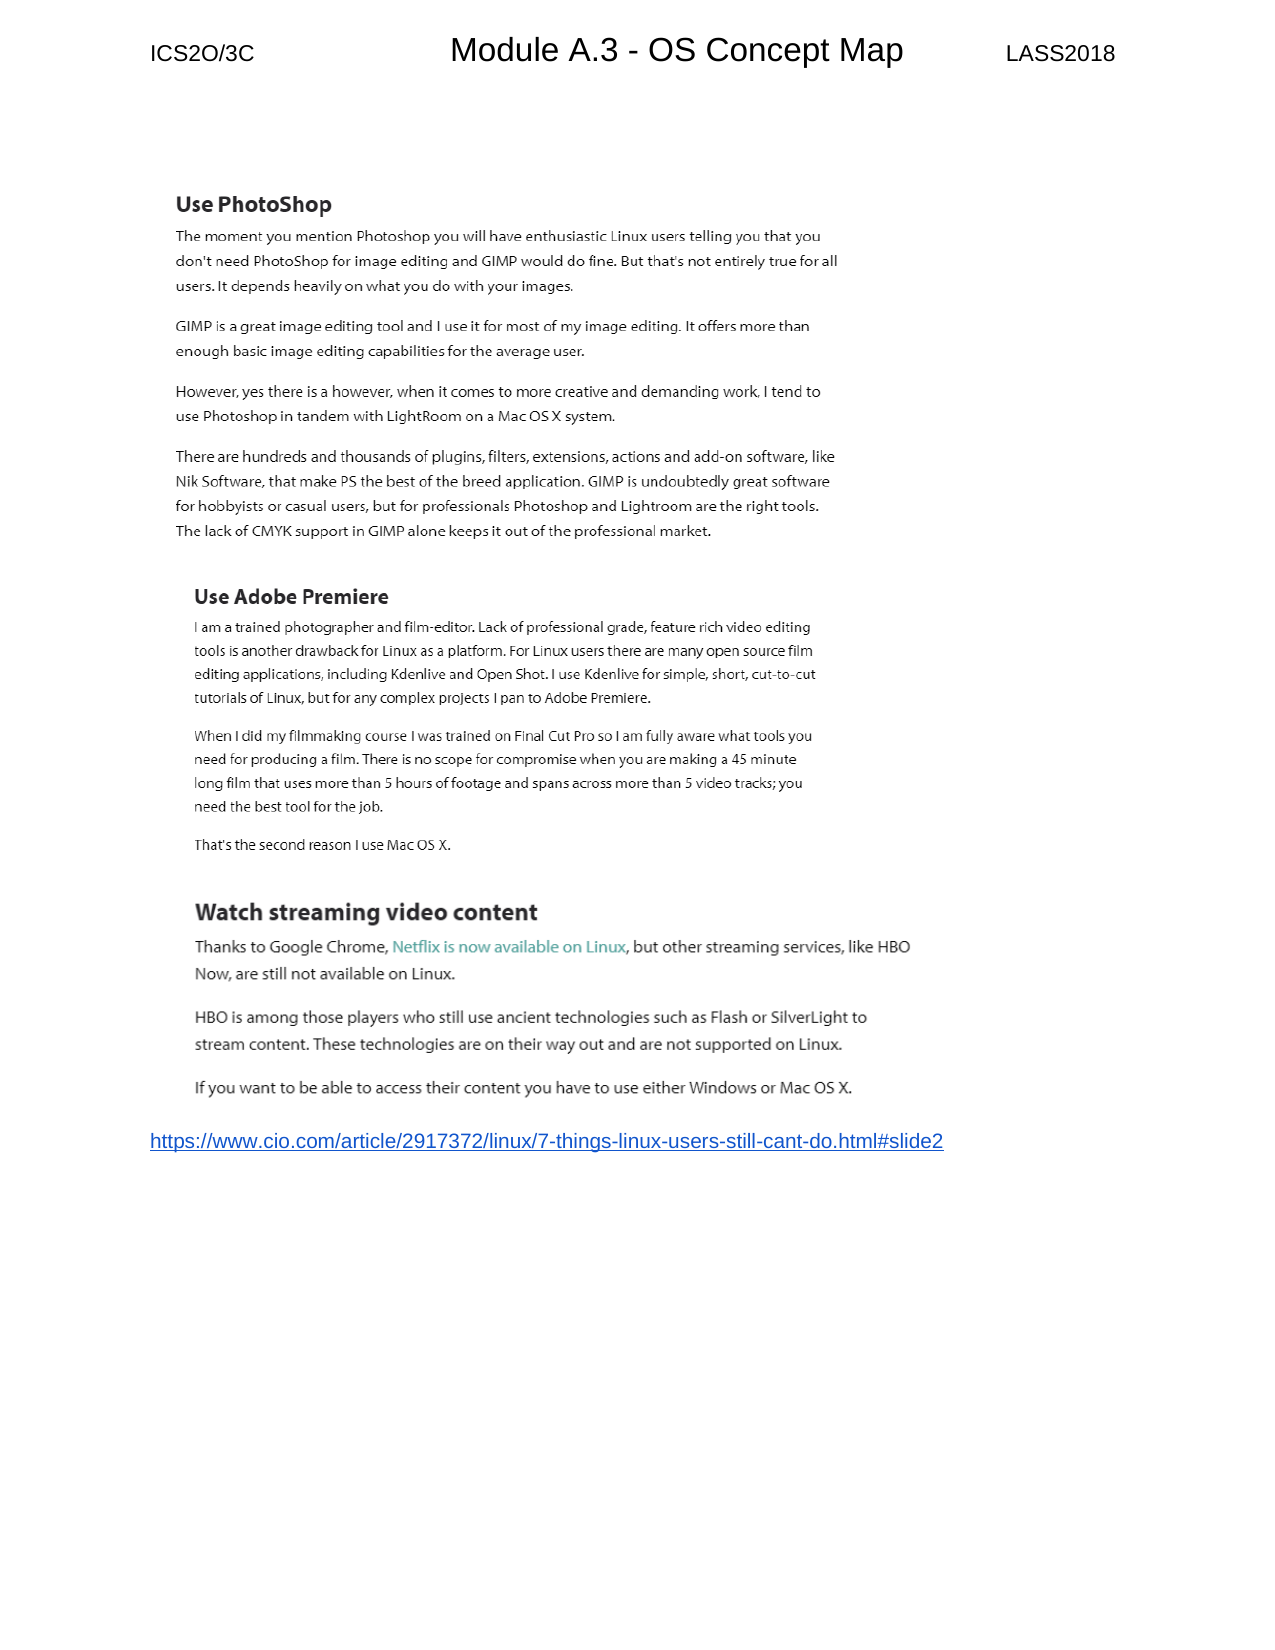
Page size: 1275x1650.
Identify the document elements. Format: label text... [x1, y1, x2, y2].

picture [150, 575, 834, 877]
picture [150, 880, 945, 1125]
text https://www.cio.com/article/2917372/linux/7-things-linux-users-still-cant-do.html#slide2 [150, 1129, 1125, 1153]
picture [150, 150, 854, 572]
